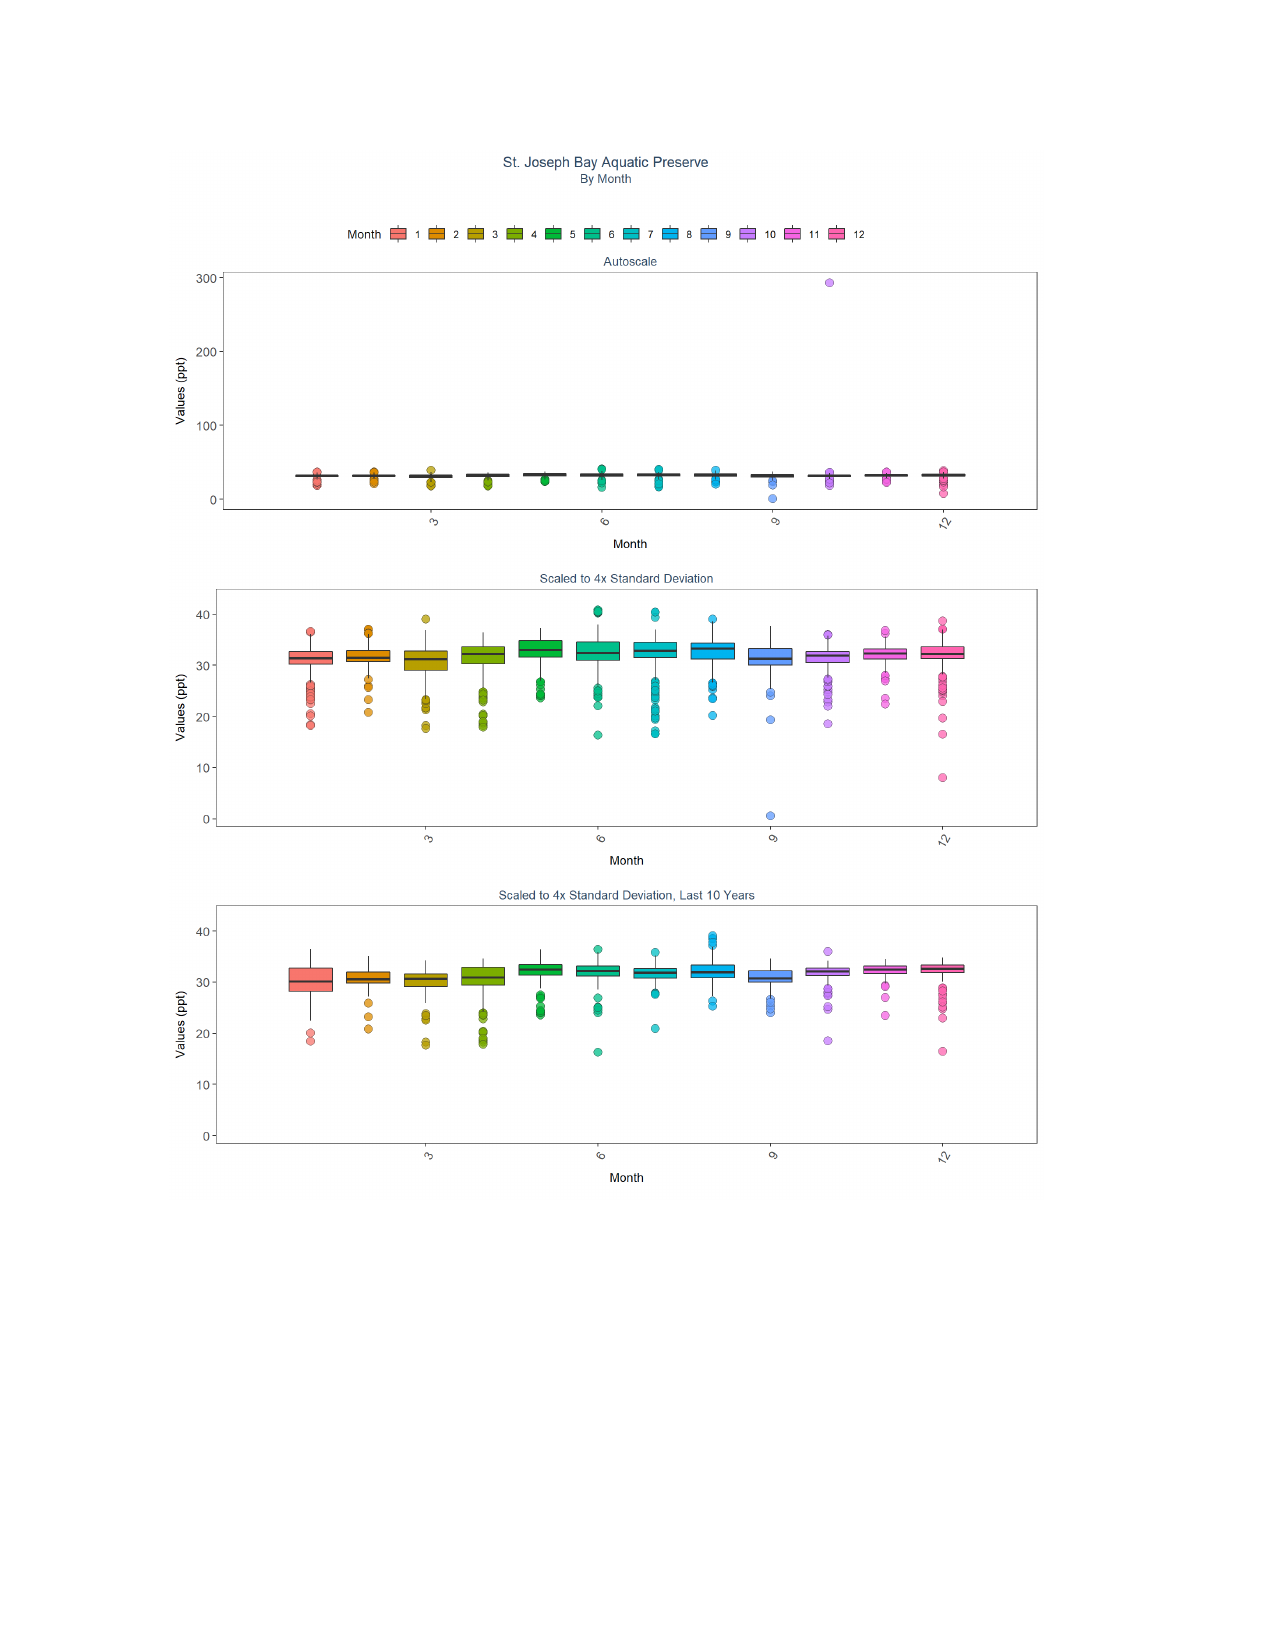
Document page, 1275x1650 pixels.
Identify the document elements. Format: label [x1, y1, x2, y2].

picture [168, 150, 1044, 1200]
